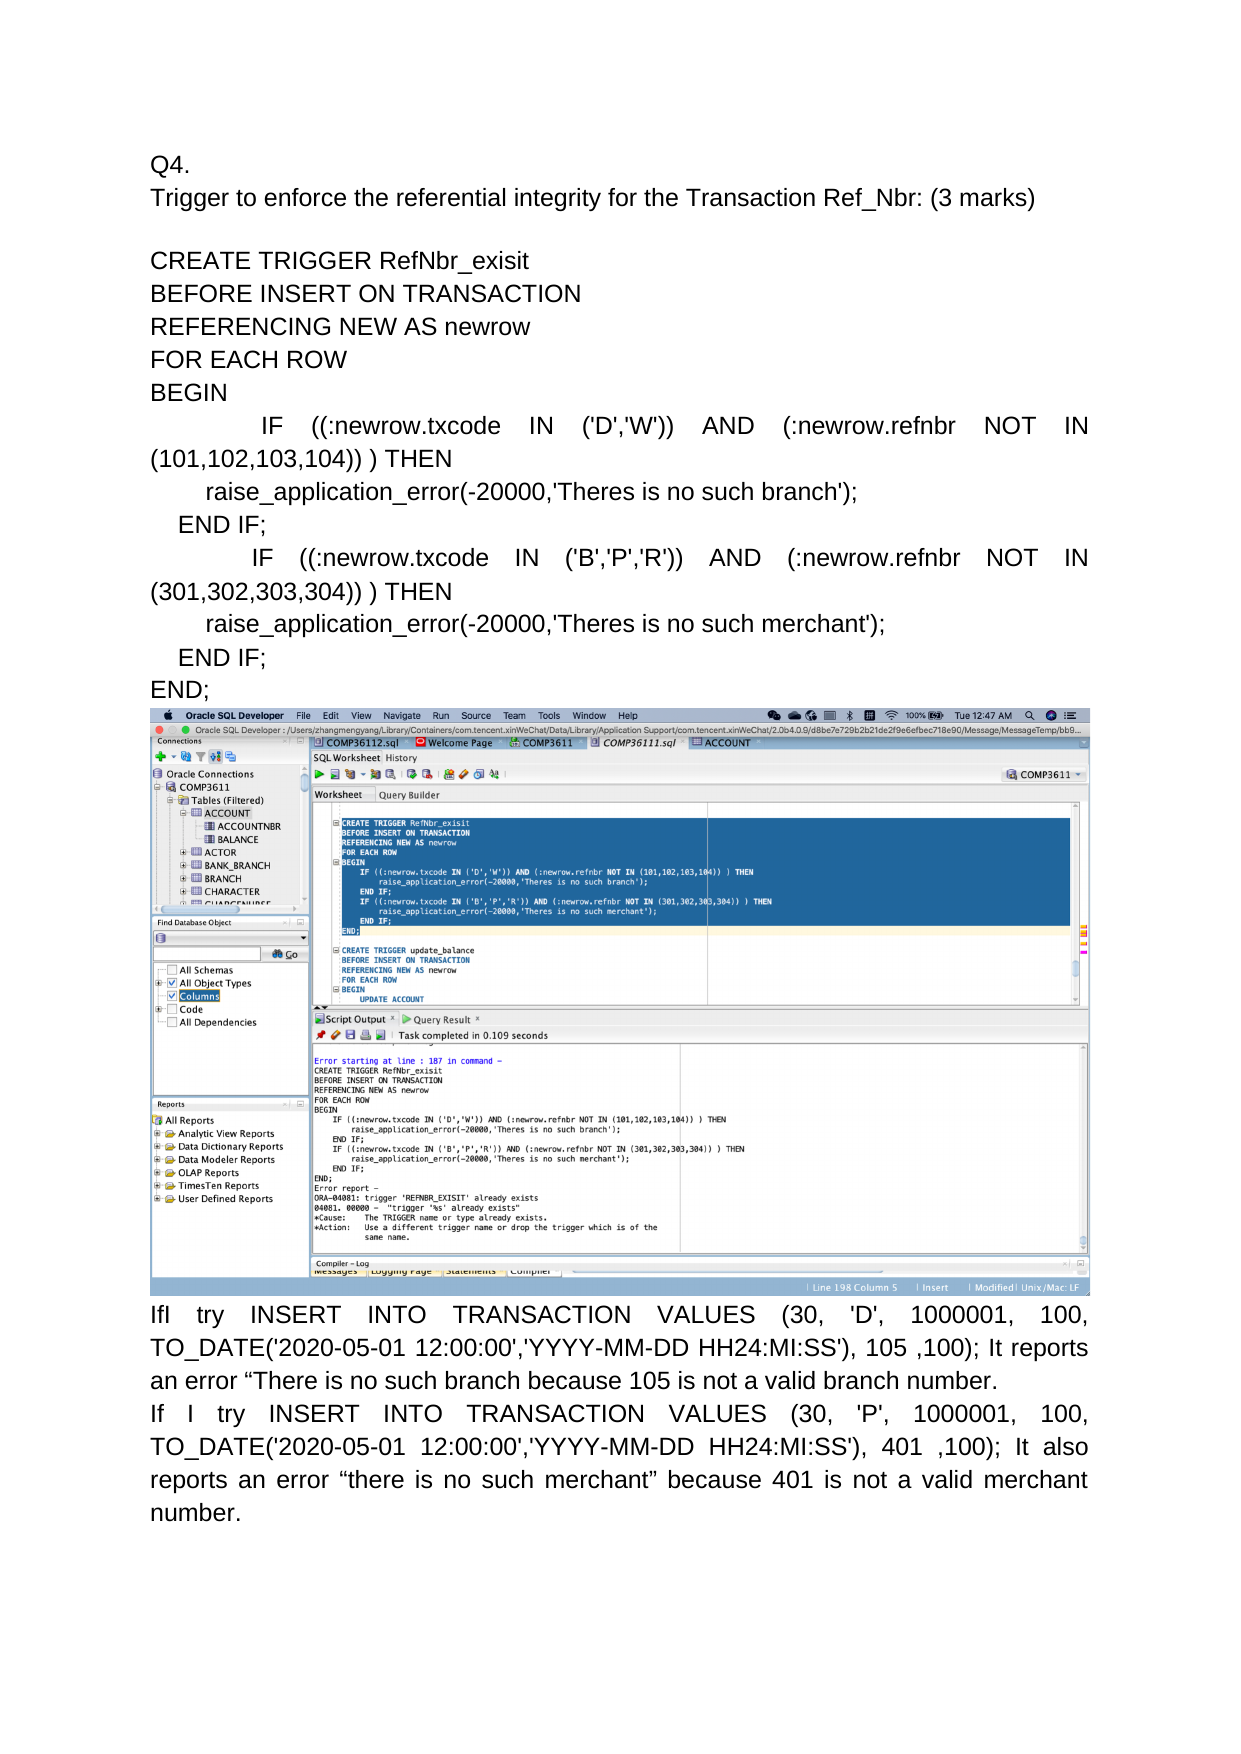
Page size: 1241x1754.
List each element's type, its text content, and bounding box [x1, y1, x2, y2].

text IF ((:newrow.txcode IN ('D','W')) AND (:newrow.refnbr NOT IN (101,102,103,104)) ) THEN [150, 411, 1090, 473]
text raise_application_error(-20000,'Theres is no such branch'); [150, 477, 1090, 506]
text CREATE TRIGGER RefNbr_exisit [150, 246, 1090, 275]
picture [150, 708, 1091, 1296]
text If I try INSERT INTO TRANSACTION VALUES (30, 'P', 1000001, 100, TO_DATE('2020-05-01 12:00:00','YYYY-MM-DD HH24:MI:SS'), 401 ,100); It also reports an error “there is no such merchant” because 401 is not a valid merchant number. [150, 1399, 1090, 1527]
text Trigger to enforce the referential integrity for the Transaction Ref_Nbr: (3 marks) [150, 183, 1090, 212]
text IfI try INSERT INTO TRANSACTION VALUES (30, 'D', 1000001, 100, TO_DATE('2020-05-01 12:00:00','YYYY-MM-DD HH24:MI:SS'), 105 ,100); It reports an error “There is no such branch because 105 is not a valid branch number. [150, 1300, 1090, 1395]
text END IF; [150, 510, 1090, 539]
text FOR EACH ROW [150, 345, 1090, 374]
text raise_application_error(-20000,'Theres is no such merchant'); [150, 609, 1090, 638]
text BEGIN [150, 378, 1090, 407]
text Q4. [150, 150, 1090, 179]
text REFERENCING NEW AS newrow [150, 312, 1090, 341]
text IF ((:newrow.txcode IN ('B','P','R')) AND (:newrow.refnbr NOT IN (301,302,303,304)) ) THEN [150, 543, 1090, 605]
text BEFORE INSERT ON TRANSACTION [150, 279, 1090, 308]
text END IF; [150, 642, 1090, 671]
text END; [150, 676, 1090, 704]
